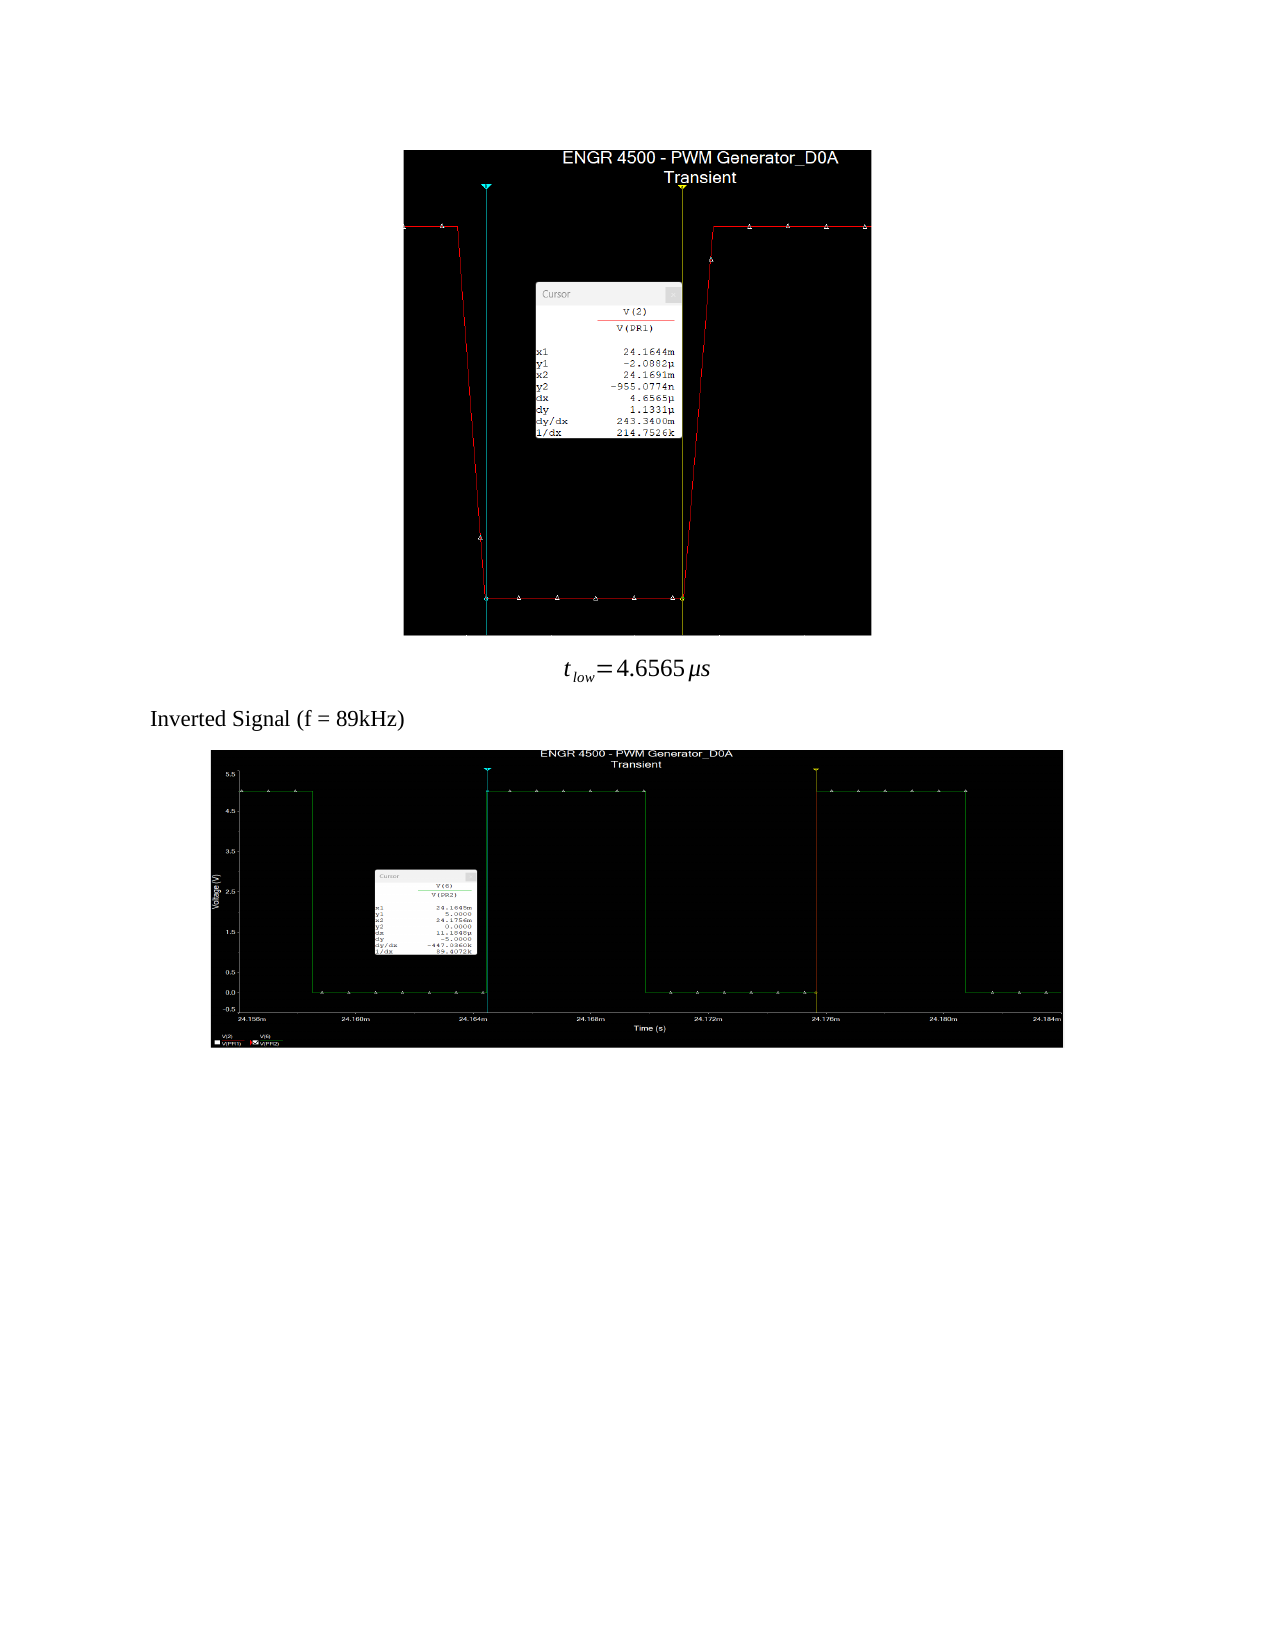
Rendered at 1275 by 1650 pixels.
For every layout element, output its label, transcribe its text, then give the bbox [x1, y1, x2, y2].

picture [210, 750, 1065, 1048]
text Inverted Signal (f = 89kHz) [150, 705, 1125, 731]
picture [403, 150, 872, 636]
